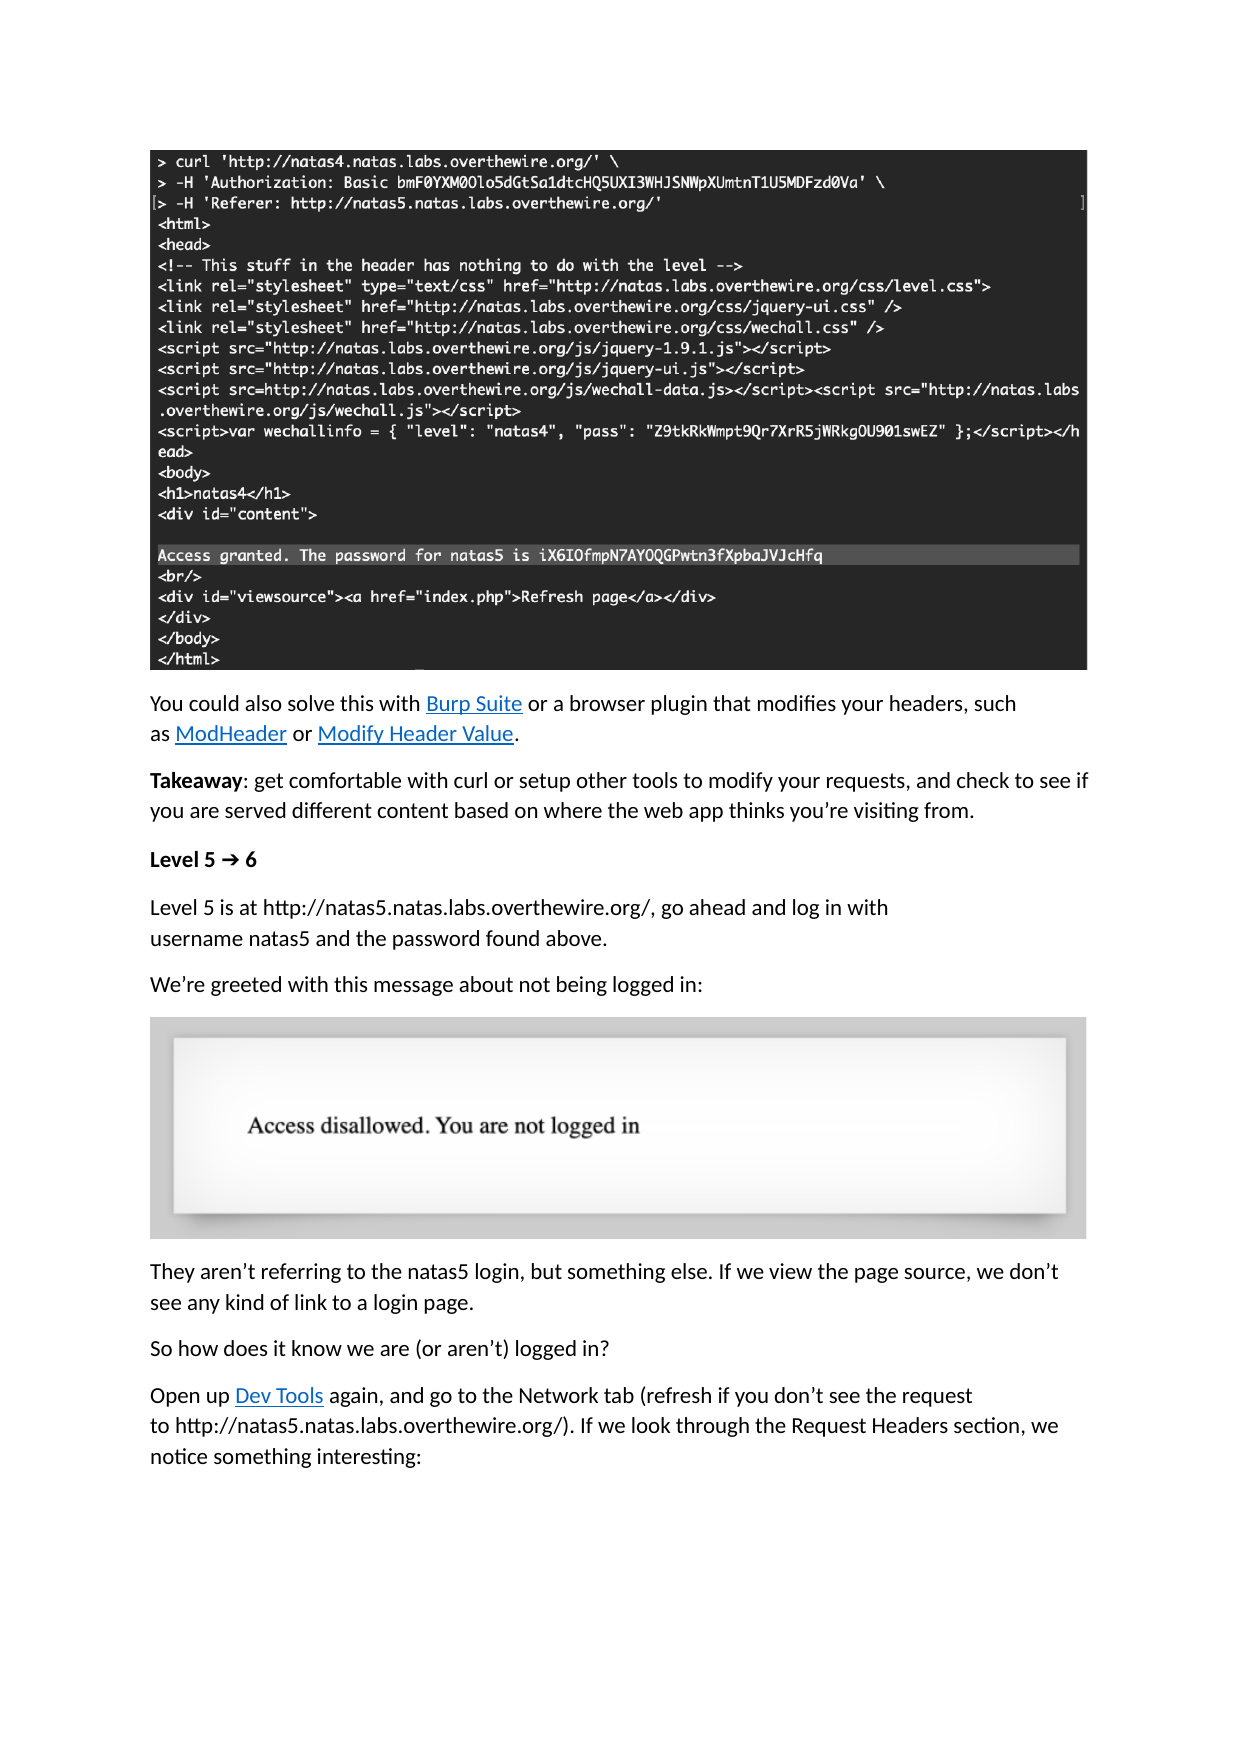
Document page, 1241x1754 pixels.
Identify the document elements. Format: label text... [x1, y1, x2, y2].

text We’re greeted with this message about not being logged in: [150, 971, 1090, 998]
text They aren’t referring to the natas5 login, but something else. If we view the page source, we don’t see any kind of link to a login page. [150, 1257, 1090, 1316]
picture [150, 150, 1088, 670]
text You could also solve this with Burp Suite or a browser plugin that modifies your headers, such as ModHeader or Modify Header Value. [150, 689, 1090, 747]
text Open up Dev Tools again, and go to the Network tab (refresh if you don’t see the request to http://natas5.natas.labs.overthewire.org/). If we look through the Request Headers section, we notice something interesting: [150, 1381, 1090, 1470]
text Level 5 is at http://natas5.natas.labs.overthewire.org/, go ahead and log in with username natas5 and the password found above. [150, 893, 1090, 952]
text Takeaway: get comfortable with curl or setup other tools to modify your requests, and check to see if you are served different content based on where the web app thinks you’re visiting from. [150, 766, 1090, 824]
text So how does it know we are (or aren’t) logged in? [150, 1334, 1090, 1363]
picture [150, 1017, 1087, 1239]
text Level 5 ➔ 6 [150, 843, 1090, 874]
